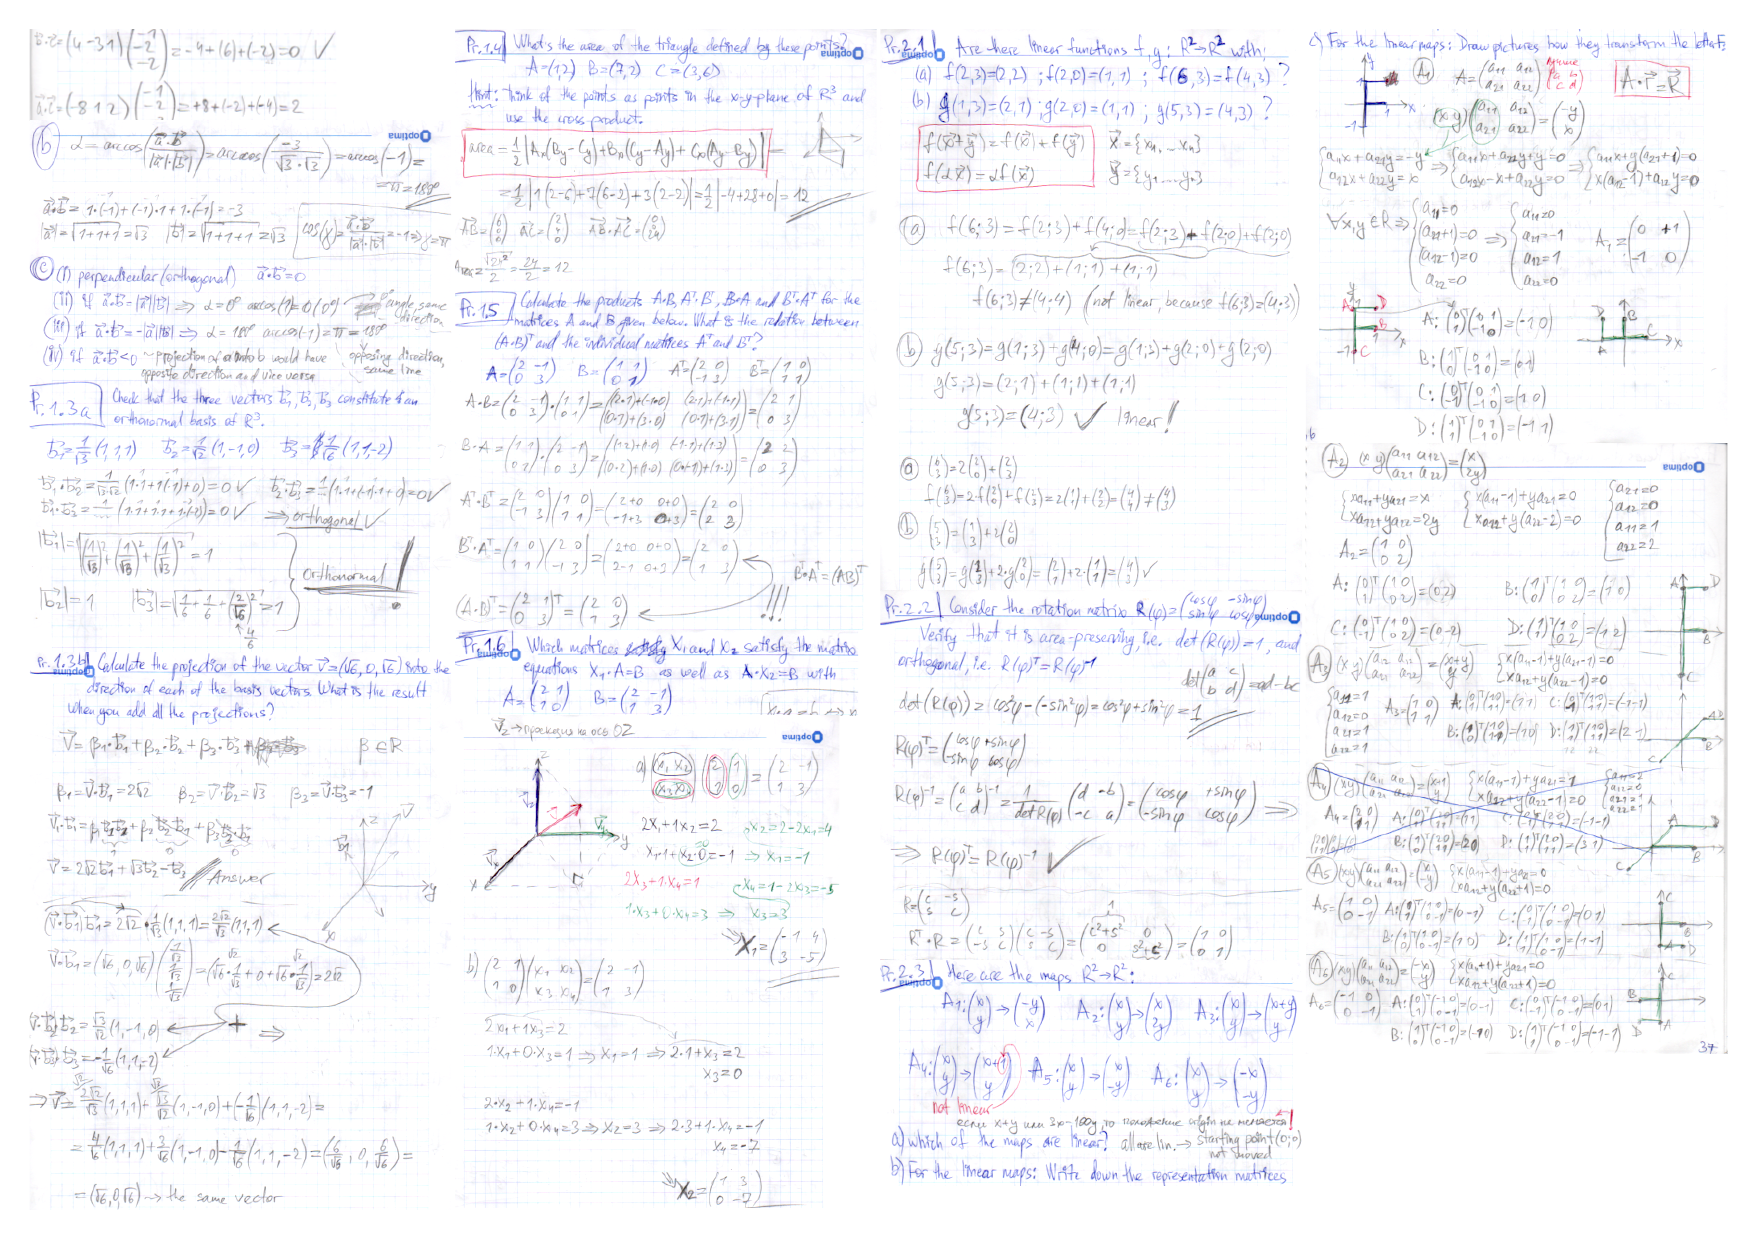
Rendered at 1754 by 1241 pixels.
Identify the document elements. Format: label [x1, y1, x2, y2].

picture [29, 29, 452, 1210]
picture [455, 29, 877, 1208]
picture [1305, 29, 1728, 1054]
picture [880, 29, 1303, 1186]
